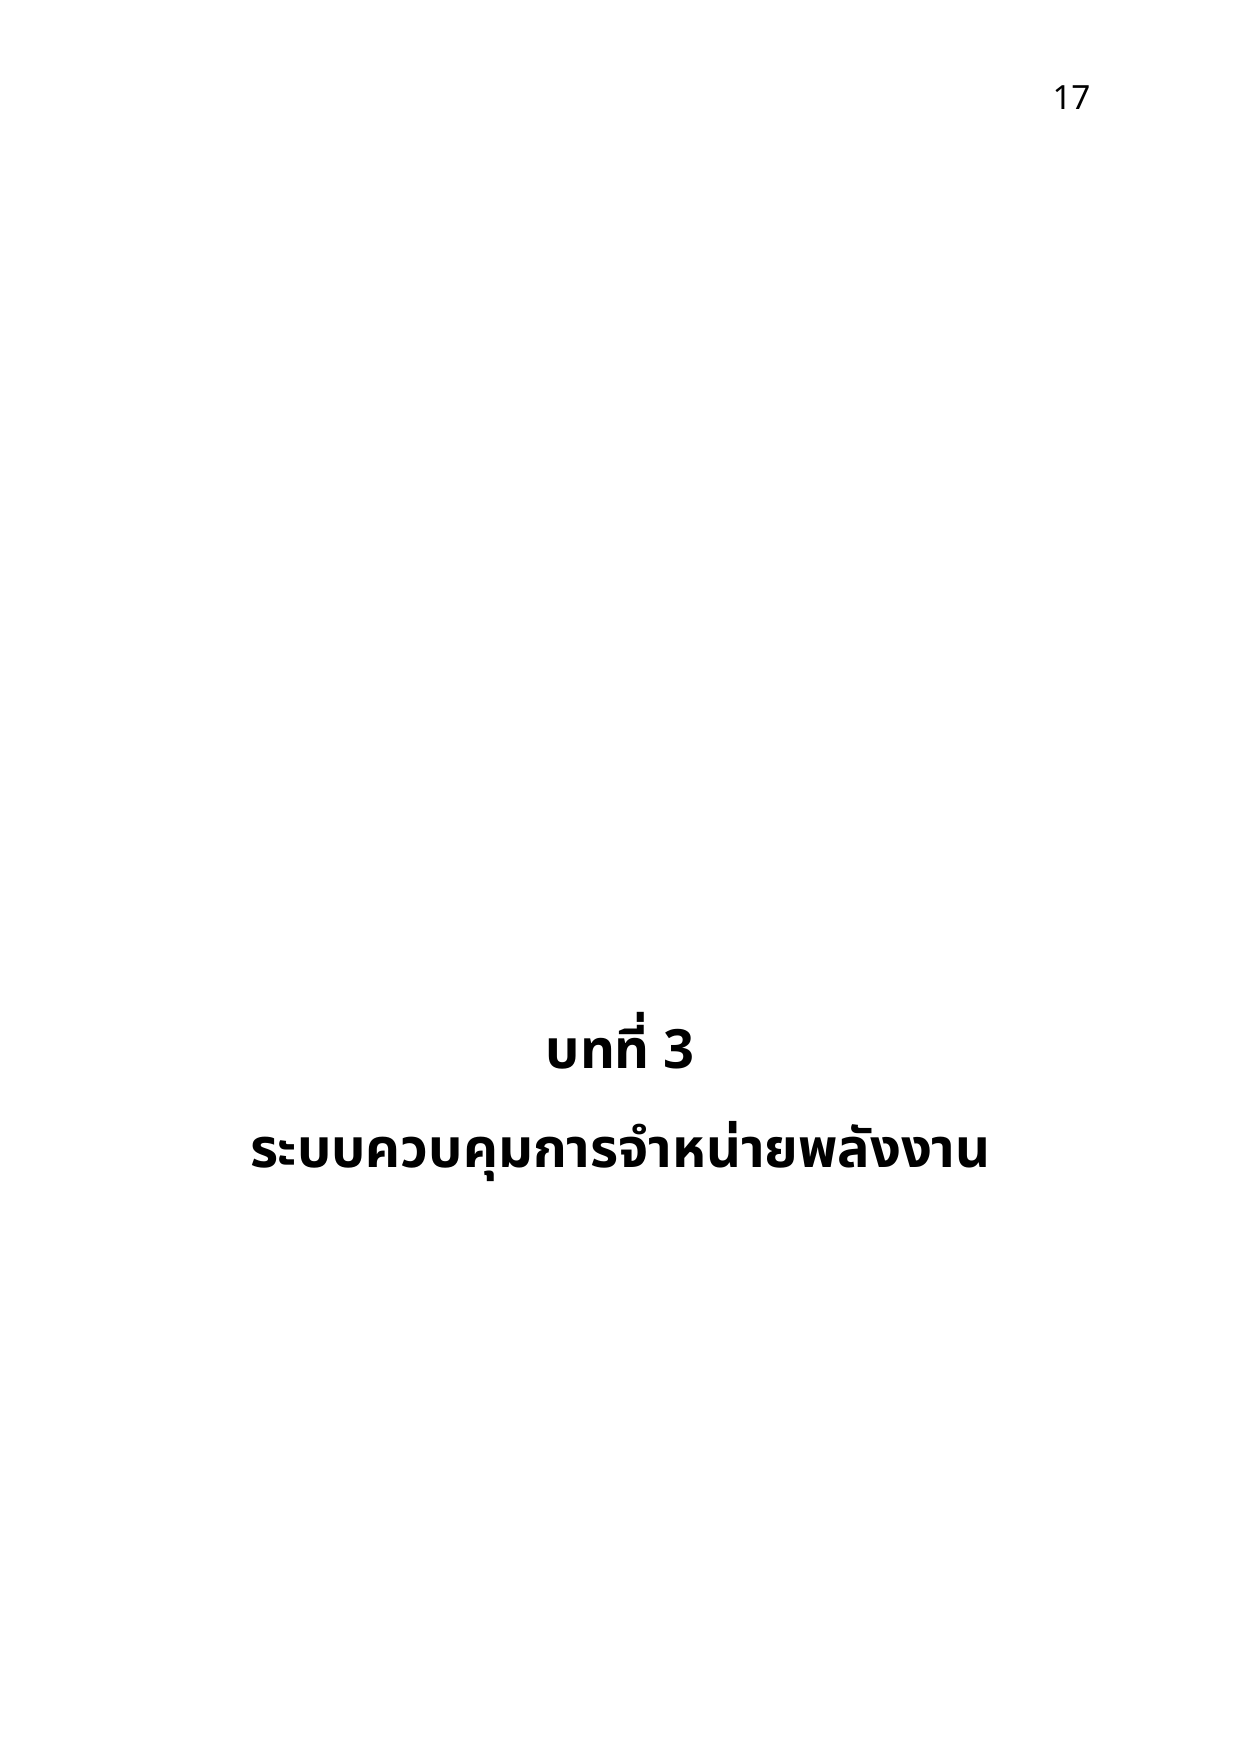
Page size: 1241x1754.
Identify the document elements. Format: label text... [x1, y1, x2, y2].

subtitle ระบบควบคุมการจำหน่ายพลังงาน [150, 1110, 1090, 1192]
subtitle บทที่ 3 [150, 1011, 1090, 1093]
